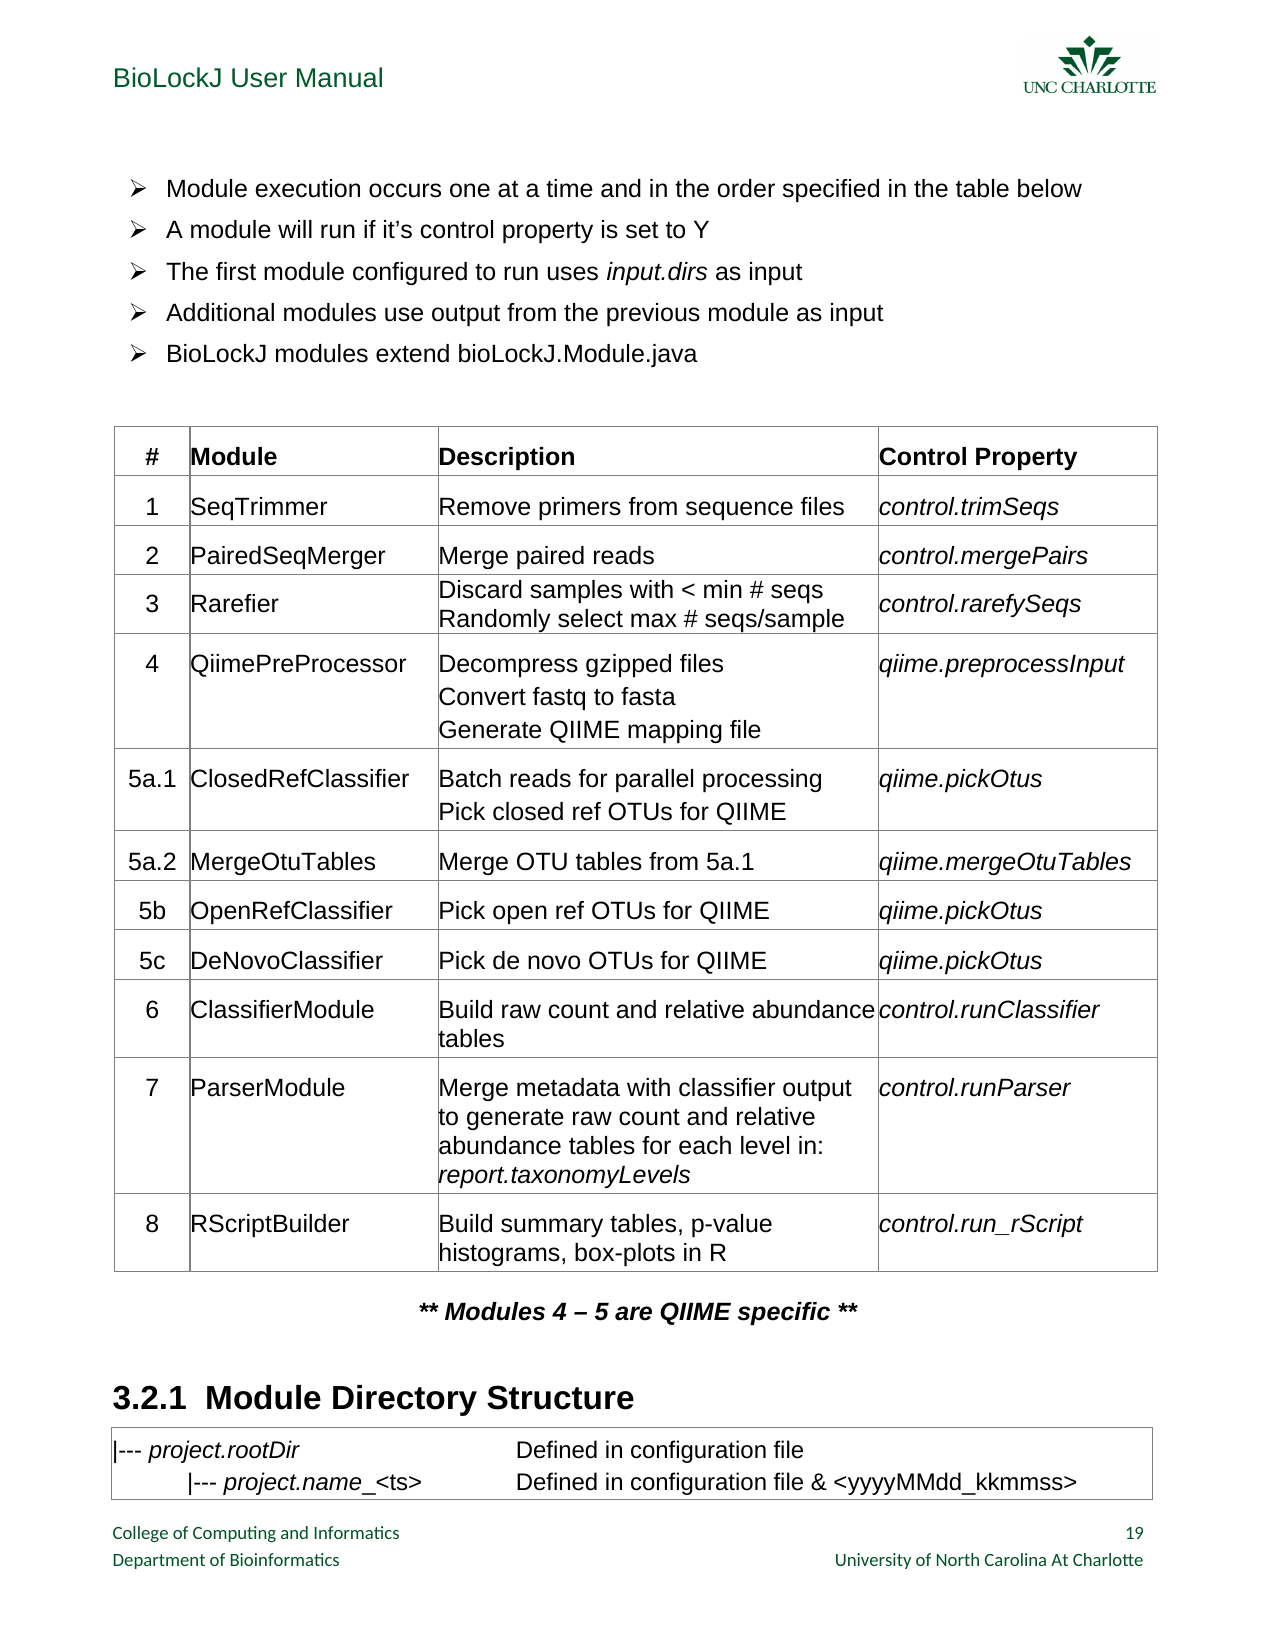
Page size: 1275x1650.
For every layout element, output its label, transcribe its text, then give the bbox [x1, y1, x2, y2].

table_cell OpenRefClassifier [191, 881, 438, 929]
text ** Modules 4 – 5 are QIIME specific ** [112, 417, 1162, 1326]
table_cell 1 [115, 476, 189, 524]
table_cell control.runClassifier [879, 980, 1157, 1057]
table_header # [115, 427, 189, 475]
table_cell Batch reads for parallel processing Pick closed ref OTUs for QIIME [439, 749, 878, 830]
table_cell control.rarefySeqs [879, 575, 1157, 632]
table_cell 5c [115, 930, 189, 979]
table_cell Rarefier [191, 575, 438, 632]
table_cell QiimePreProcessor [191, 634, 438, 748]
table_cell Merge OTU tables from 5a.1 [439, 831, 878, 880]
table_cell Remove primers from sequence files [439, 476, 878, 524]
picture [1022, 35, 1158, 95]
table_cell control.trimSeqs [879, 476, 1157, 524]
table_cell ParserModule [191, 1058, 438, 1193]
table_cell qiime.pickOtus [879, 881, 1157, 929]
table_cell ClosedRefClassifier [191, 749, 438, 830]
table_cell Discard samples with < min # seqs Randomly select max # seqs/sample [439, 575, 878, 632]
table_cell 5a.2 [115, 831, 189, 880]
table_header Control Property [879, 427, 1157, 475]
table_cell DeNovoClassifier [191, 930, 438, 979]
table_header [112, 1428, 516, 1499]
table_header Module [191, 427, 438, 475]
table_cell qiime.mergeOtuTables [879, 831, 1157, 880]
table_cell Build raw count and relative abundance tables [439, 980, 878, 1057]
table_cell 8 [115, 1194, 189, 1271]
table_cell Merge metadata with classifier output to generate raw count and relative abundance tables for each level in: report.taxonomyLevels [439, 1058, 878, 1193]
table_header Module execution occurs one at a time and in the order specified in the table below A module will run if it’s control property is set to Y The first module configured to run uses input.dirs as input Additional modules use output from the previous module as input BioLockJ modules extend bioLockJ.Module.java [111, 151, 1151, 391]
table_cell Pick open ref OTUs for QIIME [439, 881, 878, 929]
table_cell control.mergePairs [879, 526, 1157, 574]
table_cell qiime.pickOtus [879, 749, 1157, 830]
table_cell Merge paired reads [439, 526, 878, 574]
table_cell 5a.1 [115, 749, 189, 830]
table_cell 6 [115, 980, 189, 1057]
table_cell 5b [115, 881, 189, 929]
table_cell control.run_rScript [879, 1194, 1157, 1271]
table_cell 4 [115, 634, 189, 748]
subtitle 3.2.1 Module Directory Structure [112, 1378, 1162, 1416]
table_cell PairedSeqMerger [191, 526, 438, 574]
table_cell 7 [115, 1058, 189, 1193]
table_cell qiime.preprocessInput [879, 634, 1157, 748]
table_cell RScriptBuilder [191, 1194, 438, 1271]
table_cell SeqTrimmer [191, 476, 438, 524]
table_header Description [439, 427, 878, 475]
table_cell 3 [115, 575, 189, 632]
table_cell qiime.pickOtus [879, 930, 1157, 979]
table_cell MergeOtuTables [191, 831, 438, 880]
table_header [516, 1428, 1152, 1499]
table_cell Build summary tables, p-value histograms, box-plots in R [439, 1194, 878, 1271]
table_cell Decompress gzipped files Convert fastq to fasta Generate QIIME mapping file [439, 634, 878, 748]
table_cell 2 [115, 526, 189, 574]
table_cell Pick de novo OTUs for QIIME [439, 930, 878, 979]
table_cell control.runParser [879, 1058, 1157, 1193]
table_cell ClassifierModule [191, 980, 438, 1057]
